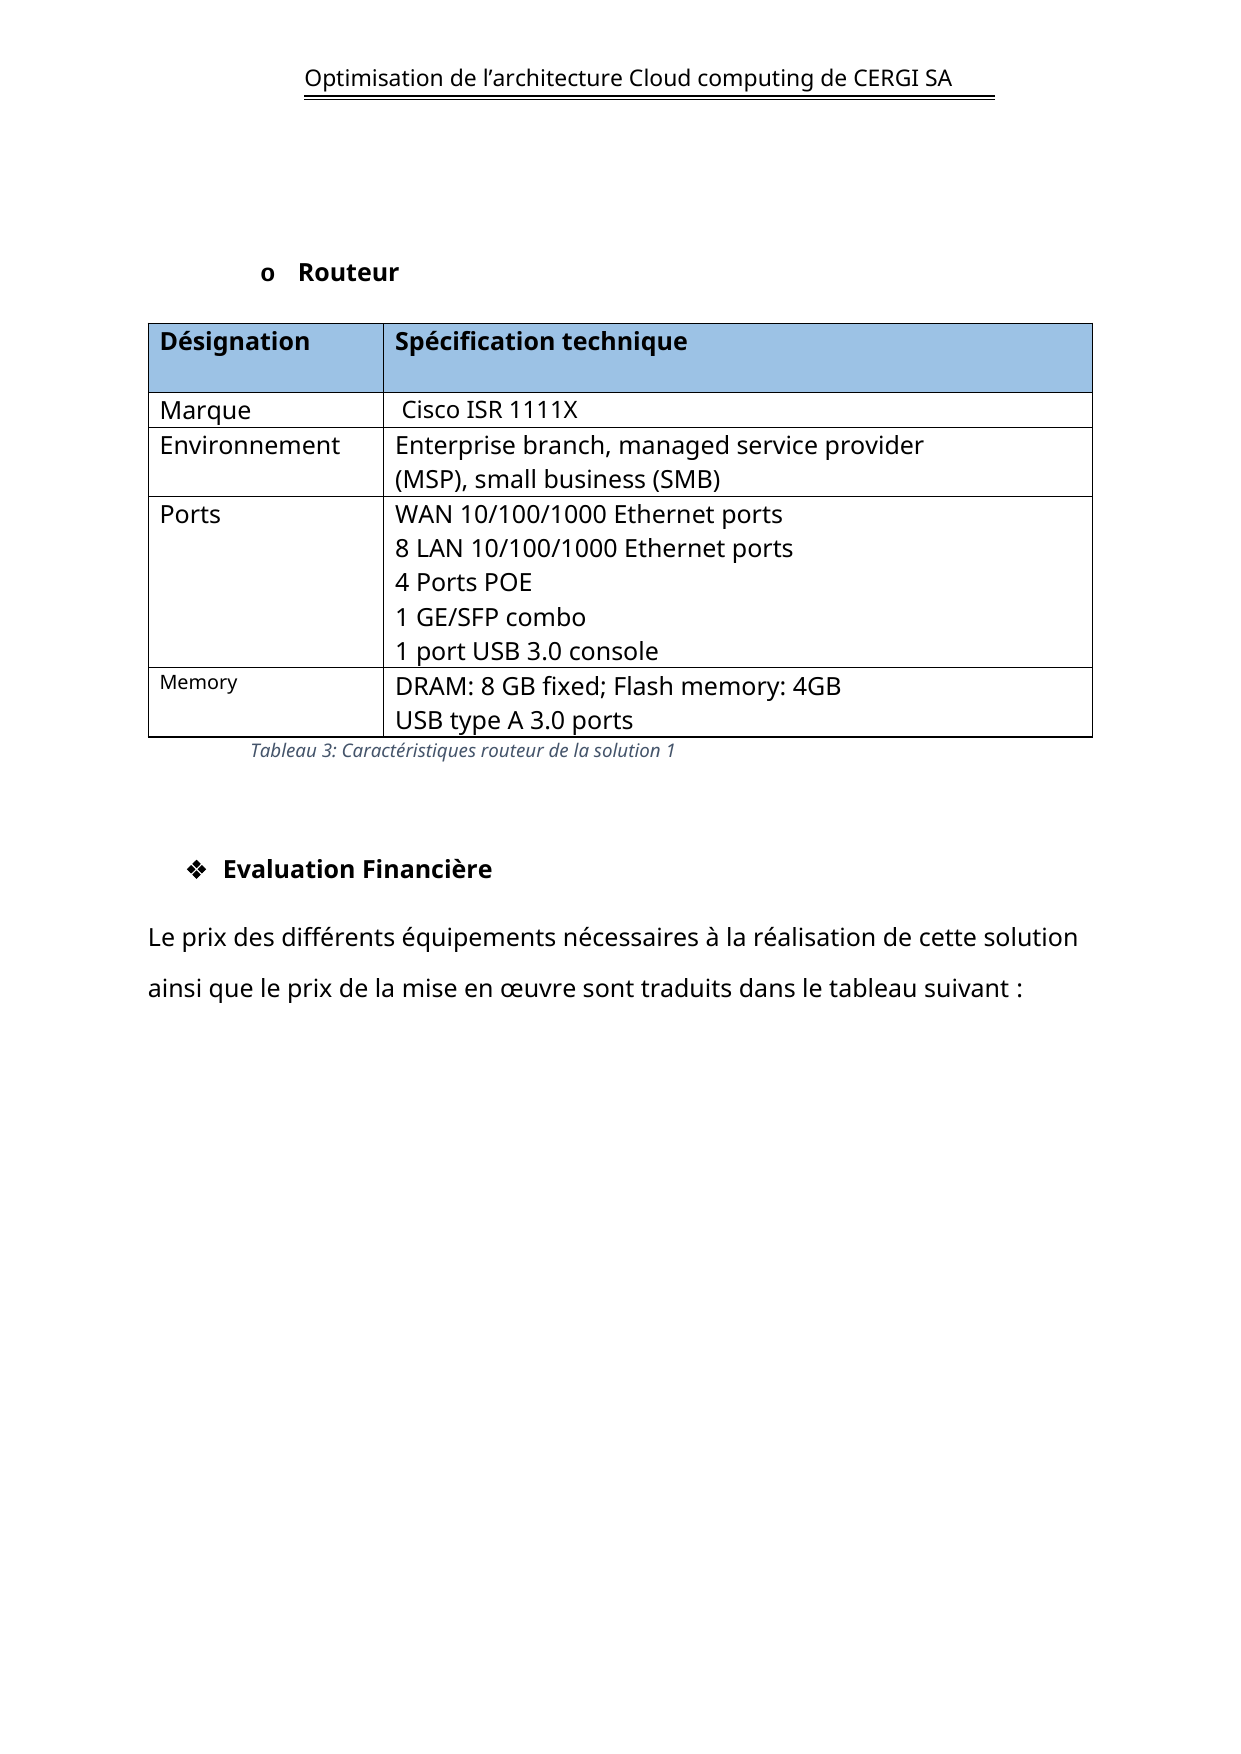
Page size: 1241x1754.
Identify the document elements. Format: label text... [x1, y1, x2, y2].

table_header Spécification technique [384, 324, 1092, 392]
table_cell Memory [149, 668, 383, 736]
list Routeur [260, 254, 1093, 289]
table_cell WAN 10/100/1000 Ethernet ports 8 LAN 10/100/1000 Ethernet ports 4 Ports POE 1 GE/SFP combo 1 port USB 3.0 console [384, 497, 1092, 667]
table_cell Marque [149, 393, 383, 427]
list Evaluation Financière [185, 852, 1093, 886]
table_cell Ports [149, 497, 383, 667]
table_header Désignation [149, 324, 383, 392]
table_cell DRAM: 8 GB fixed; Flash memory: 4GB USB type A 3.0 ports [384, 668, 1092, 736]
table_cell Enterprise branch, managed service provider (MSP), small business (SMB) [384, 428, 1092, 496]
table_cell Environnement [149, 428, 383, 496]
text Le prix des différents équipements nécessaires à la réalisation de cette solution ainsi que le prix de la mise en œuvre sont traduits dans le tableau suivant : [148, 919, 1093, 1004]
table_cell Cisco ISR 1111X [384, 393, 1092, 427]
